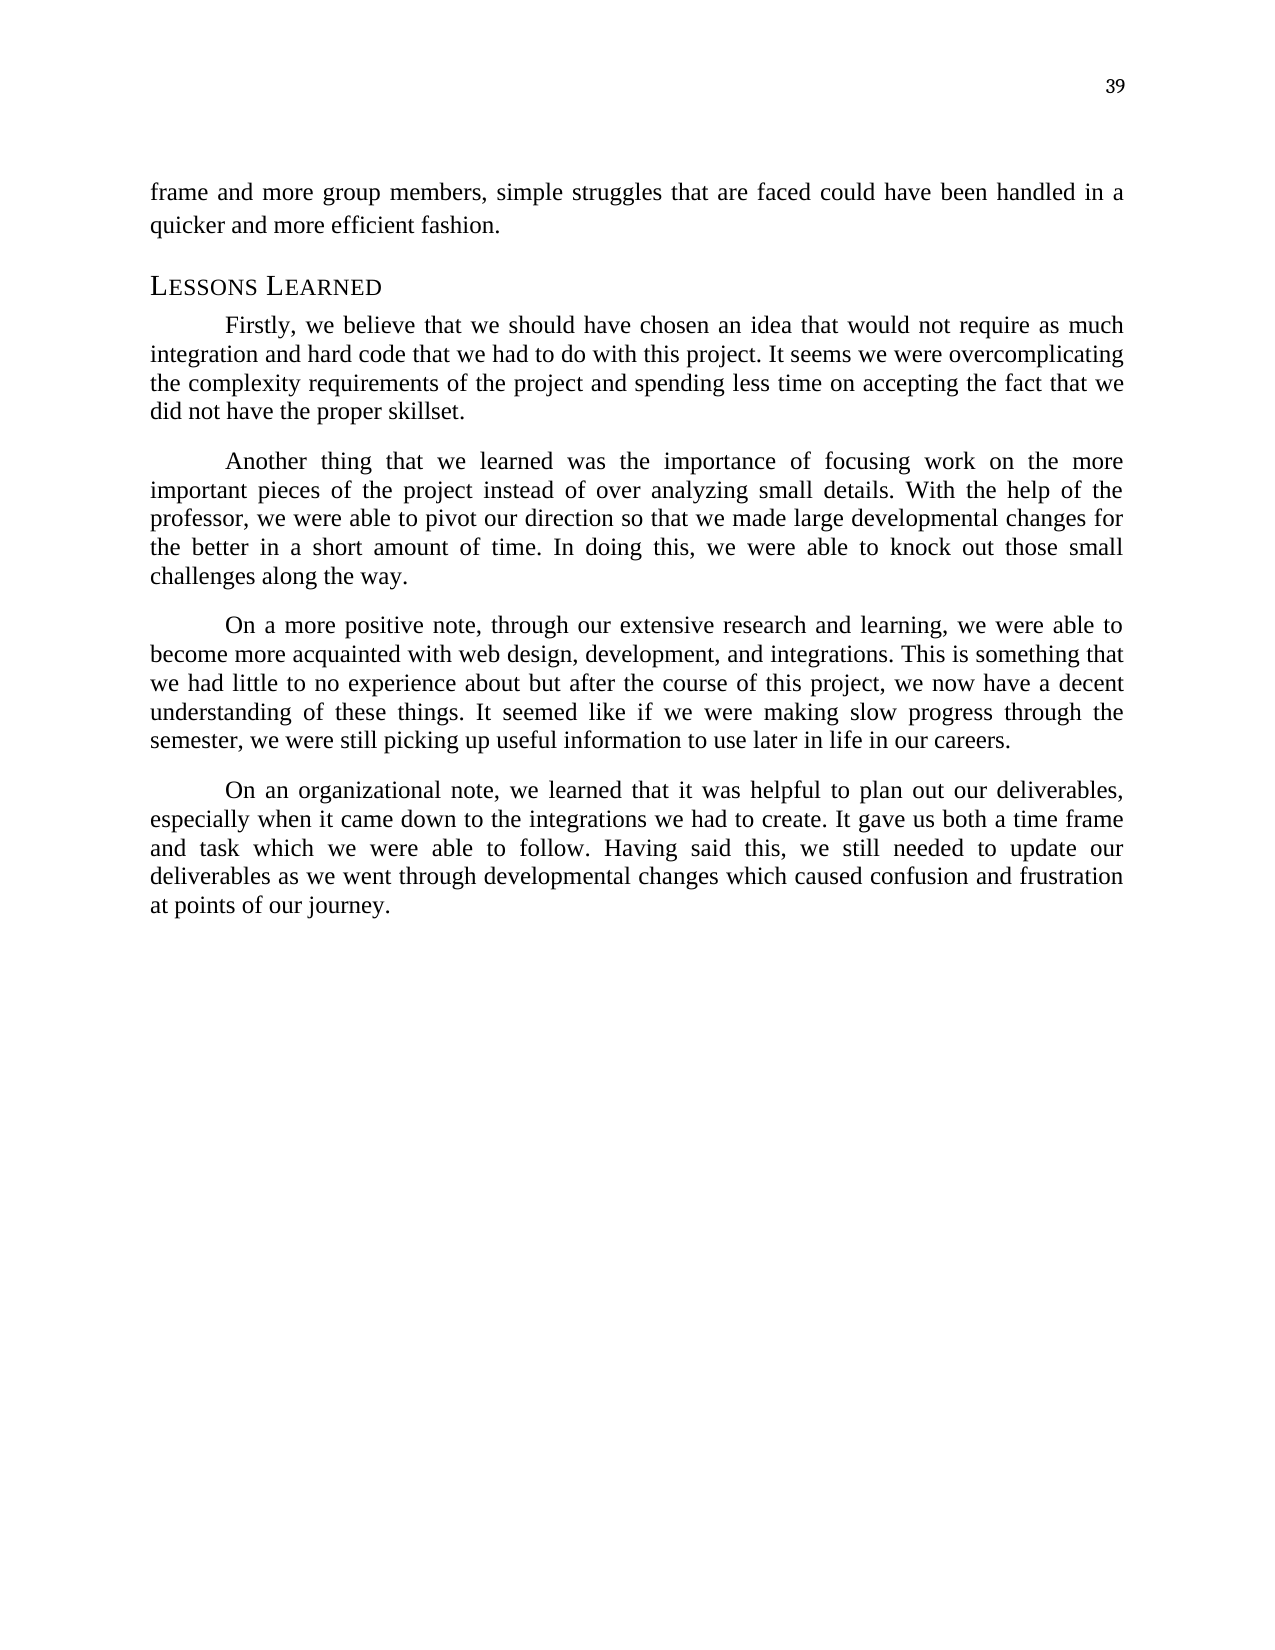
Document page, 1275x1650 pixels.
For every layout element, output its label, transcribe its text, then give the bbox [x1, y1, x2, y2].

text Another thing that we learned was the importance of focusing work on the more important pieces of the project instead of over analyzing small details. With the help of the professor, we were able to pivot our direction so that we made large developmental changes for the better in a short amount of time. In doing this, we were able to knock out those small challenges along the way. [150, 446, 1125, 590]
text On a more positive note, through our extensive research and learning, we were able to become more acquainted with web design, development, and integrations. This is something that we had little to no experience about but after the course of this project, we now have a decent understanding of these things. It seemed like if we were making slow progress through the semester, we were still picking up useful information to use later in life in our careers. [150, 611, 1125, 754]
text Firstly, we believe that we should have chosen an idea that would not require as much integration and hard code that we had to do with this project. It seems we were overcomplicating the complexity requirements of the project and spending less time on accepting the fact that we did not have the proper skillset. [150, 310, 1125, 425]
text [150, 177, 1125, 239]
text On an organizational note, we learned that it was helpful to plan out our deliverables, especially when it came down to the integrations we had to create. It gave us both a time frame and task which we were able to follow. Having said this, we still needed to update our deliverables as we went through developmental changes which caused confusion and frustration at points of our journey. [150, 775, 1125, 919]
subtitle Lessons Learned [150, 268, 1125, 302]
